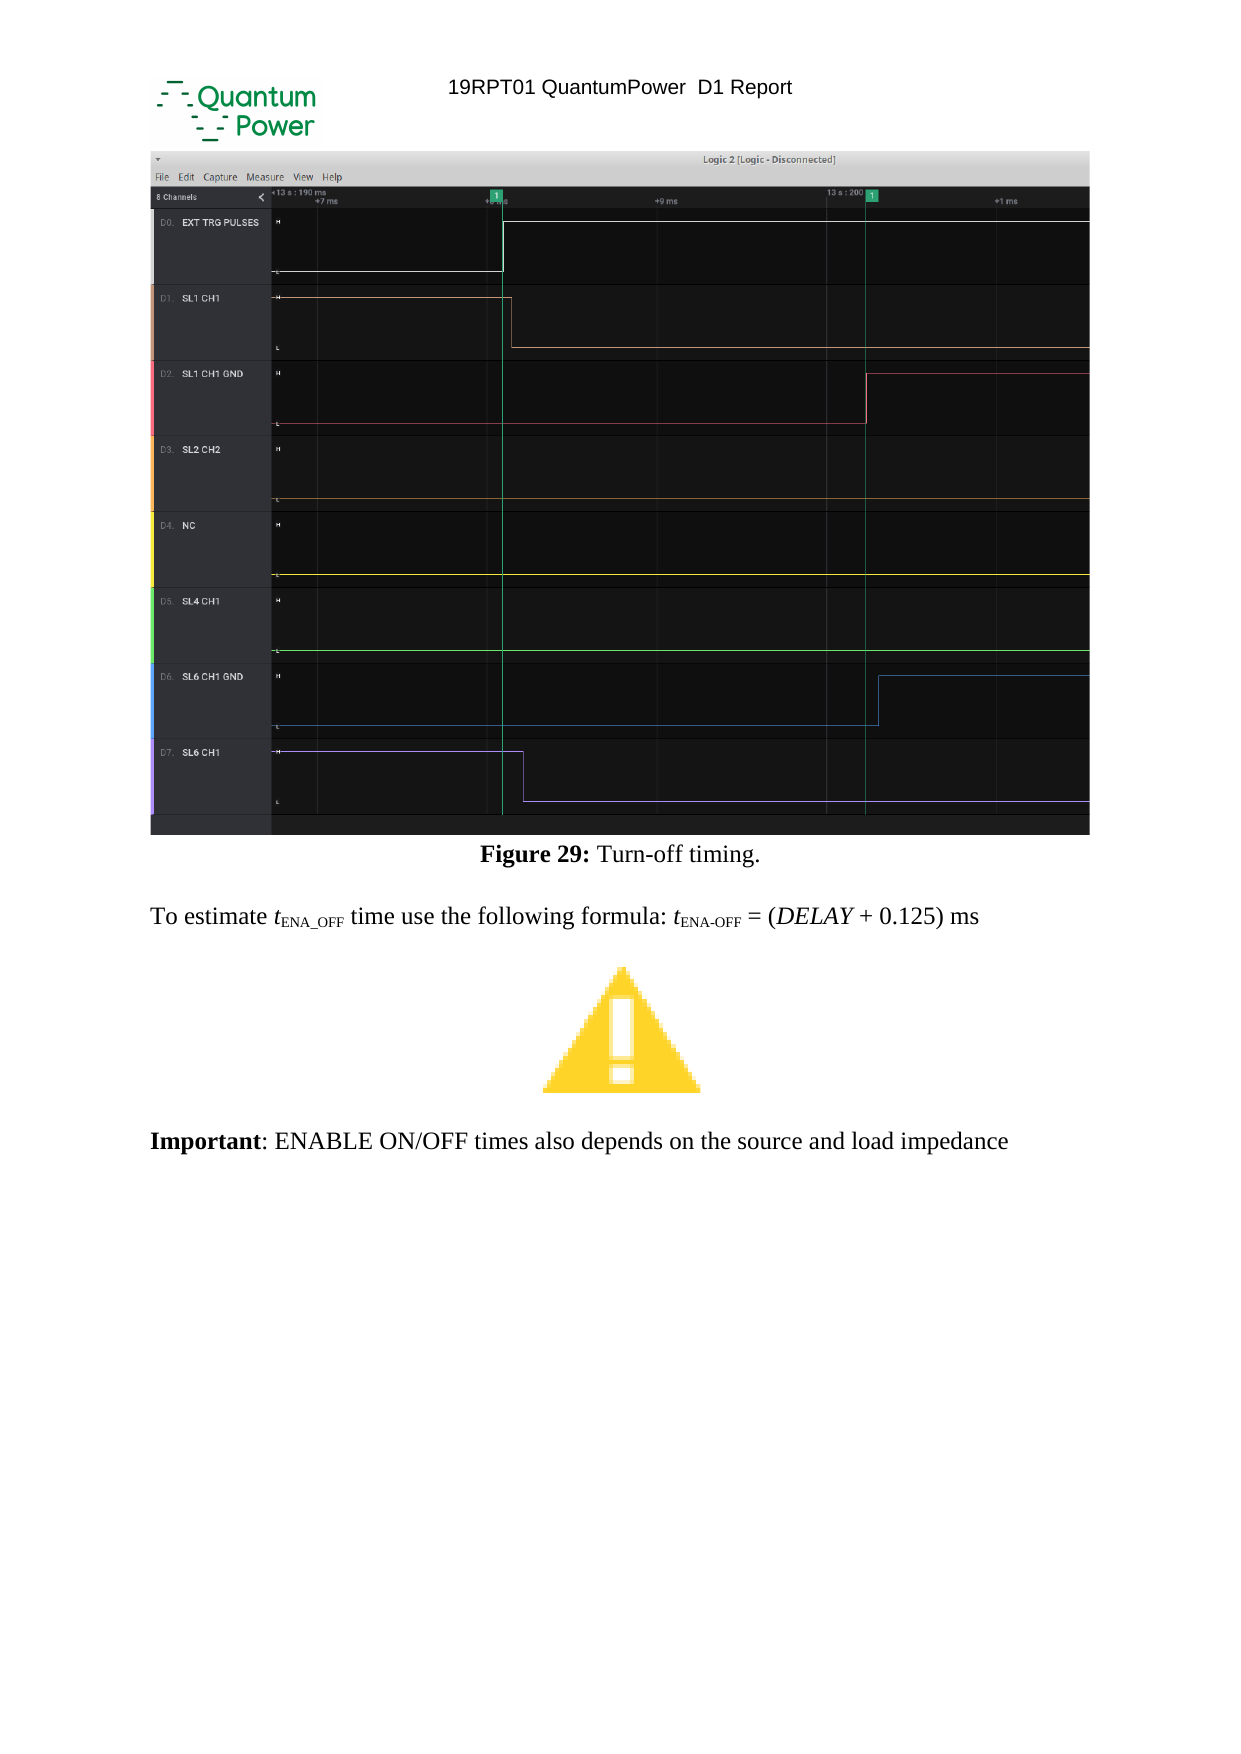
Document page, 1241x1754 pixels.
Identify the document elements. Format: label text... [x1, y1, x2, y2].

text Figure 29: Turn-off timing. [150, 835, 1090, 868]
picture [150, 150, 1090, 835]
picture [150, 75, 322, 148]
text To estimate tENA_OFF time use the following formula: tENA-OFF = (DELAY + 0.125) ms [150, 901, 1090, 930]
text Important: ENABLE ON/OFF times also depends on the source and load impedance [150, 1126, 1090, 1155]
picture [539, 963, 701, 1093]
